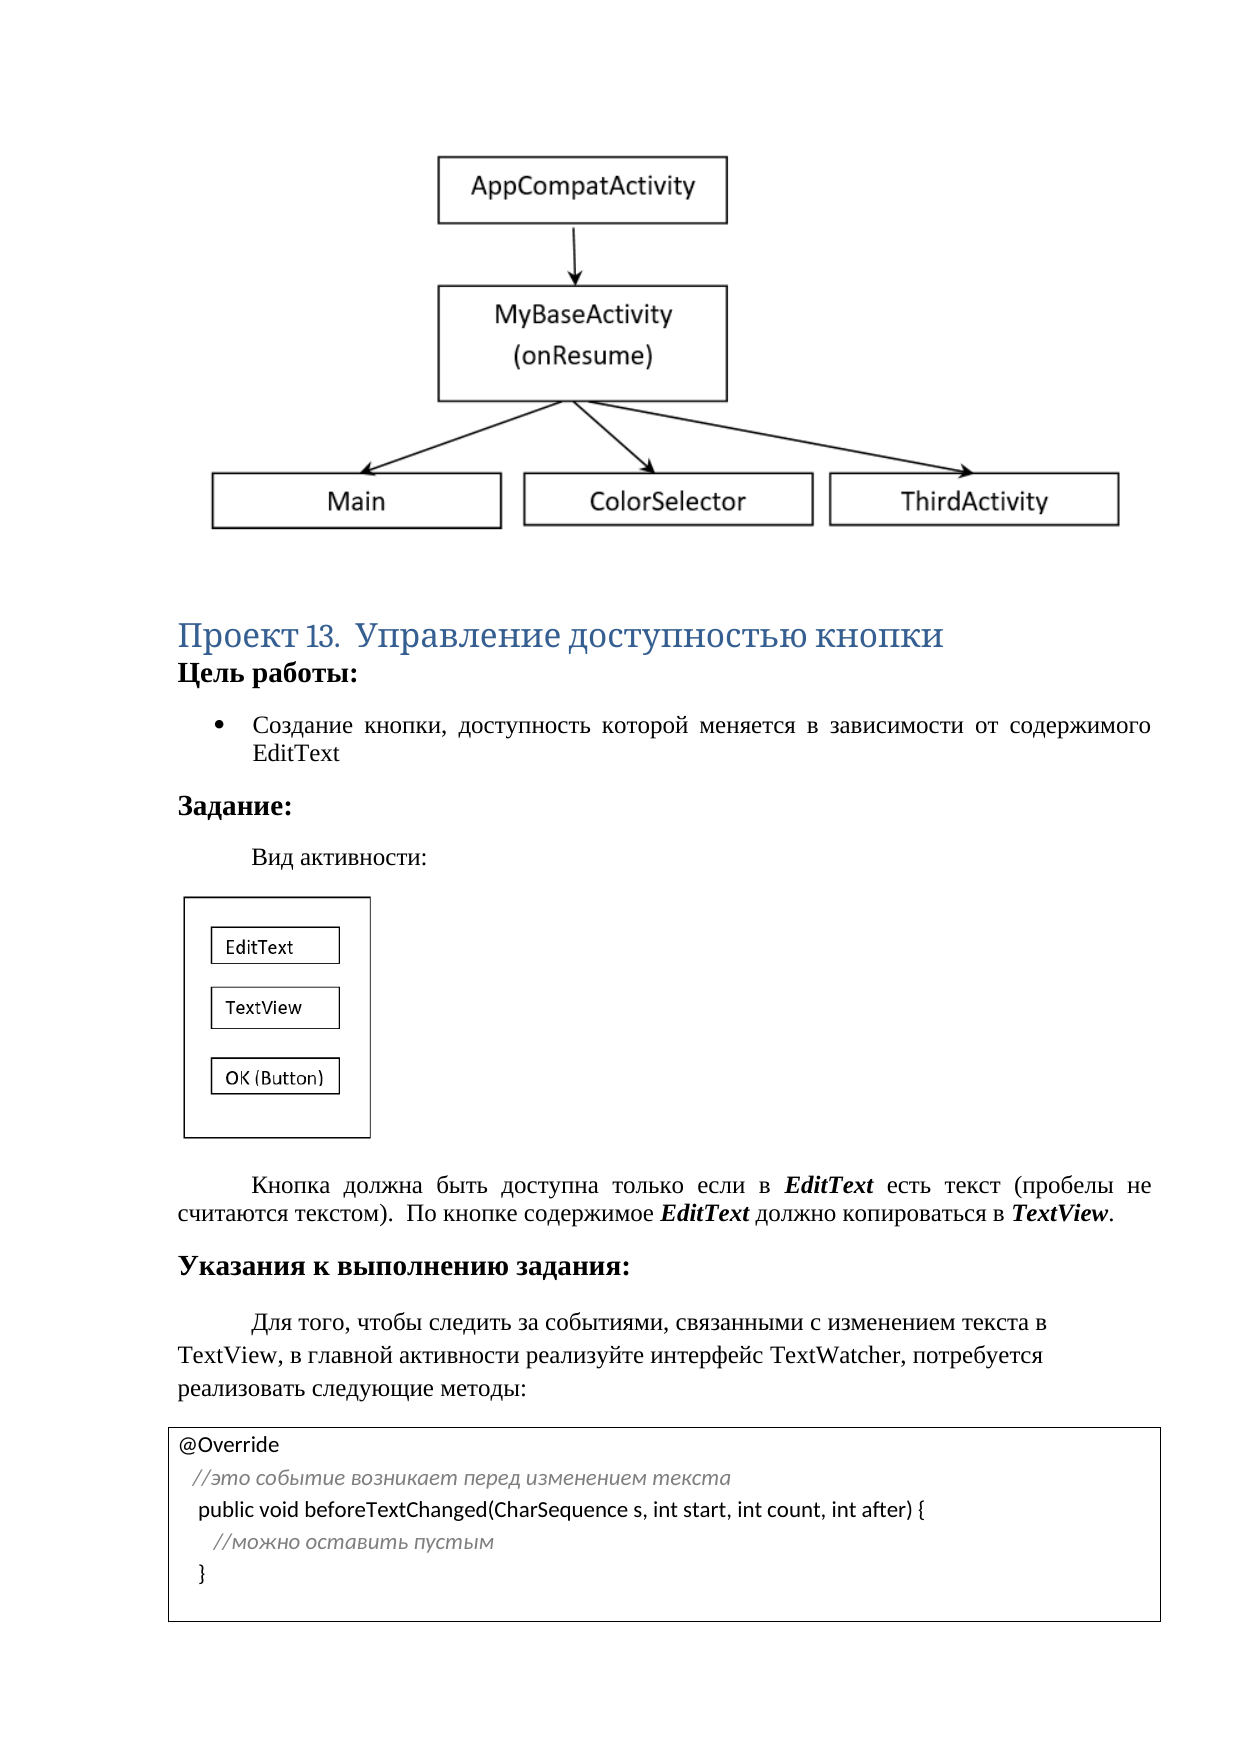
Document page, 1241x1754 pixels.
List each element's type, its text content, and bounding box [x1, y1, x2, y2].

text Вид активности: [177, 842, 1152, 871]
text Кнопка должна быть доступна только если в EditText есть текст (пробелы не считаются текстом). По кнопке содержимое EditText должно копироваться в TextView. [177, 1170, 1152, 1227]
text Для того, чтобы следить за событиями, связанными с изменением текста в TextView, в главной активности реализуйте интерфейс TextWatcher, потребуется реализовать следующие методы: [177, 1307, 1152, 1402]
subtitle Проект 13. Управление доступностью кнопки [177, 617, 1152, 655]
text } [169, 1556, 1160, 1587]
picture [177, 131, 1152, 543]
text //можно оставить пустым [169, 1524, 1160, 1555]
picture [177, 892, 379, 1149]
text //это событие возникает перед изменением текста [169, 1459, 1160, 1491]
list Создание кнопки, доступность которой меняется в зависимости от содержимого EditText [215, 710, 1152, 767]
text public void beforeTextChanged(CharSequence s, int start, int count, int after) { [169, 1492, 1160, 1523]
text Цель работы: [177, 655, 1152, 689]
text @Override [169, 1428, 1160, 1458]
text Задание: [177, 788, 1152, 822]
text Указания к выполнению задания: [177, 1248, 1152, 1282]
